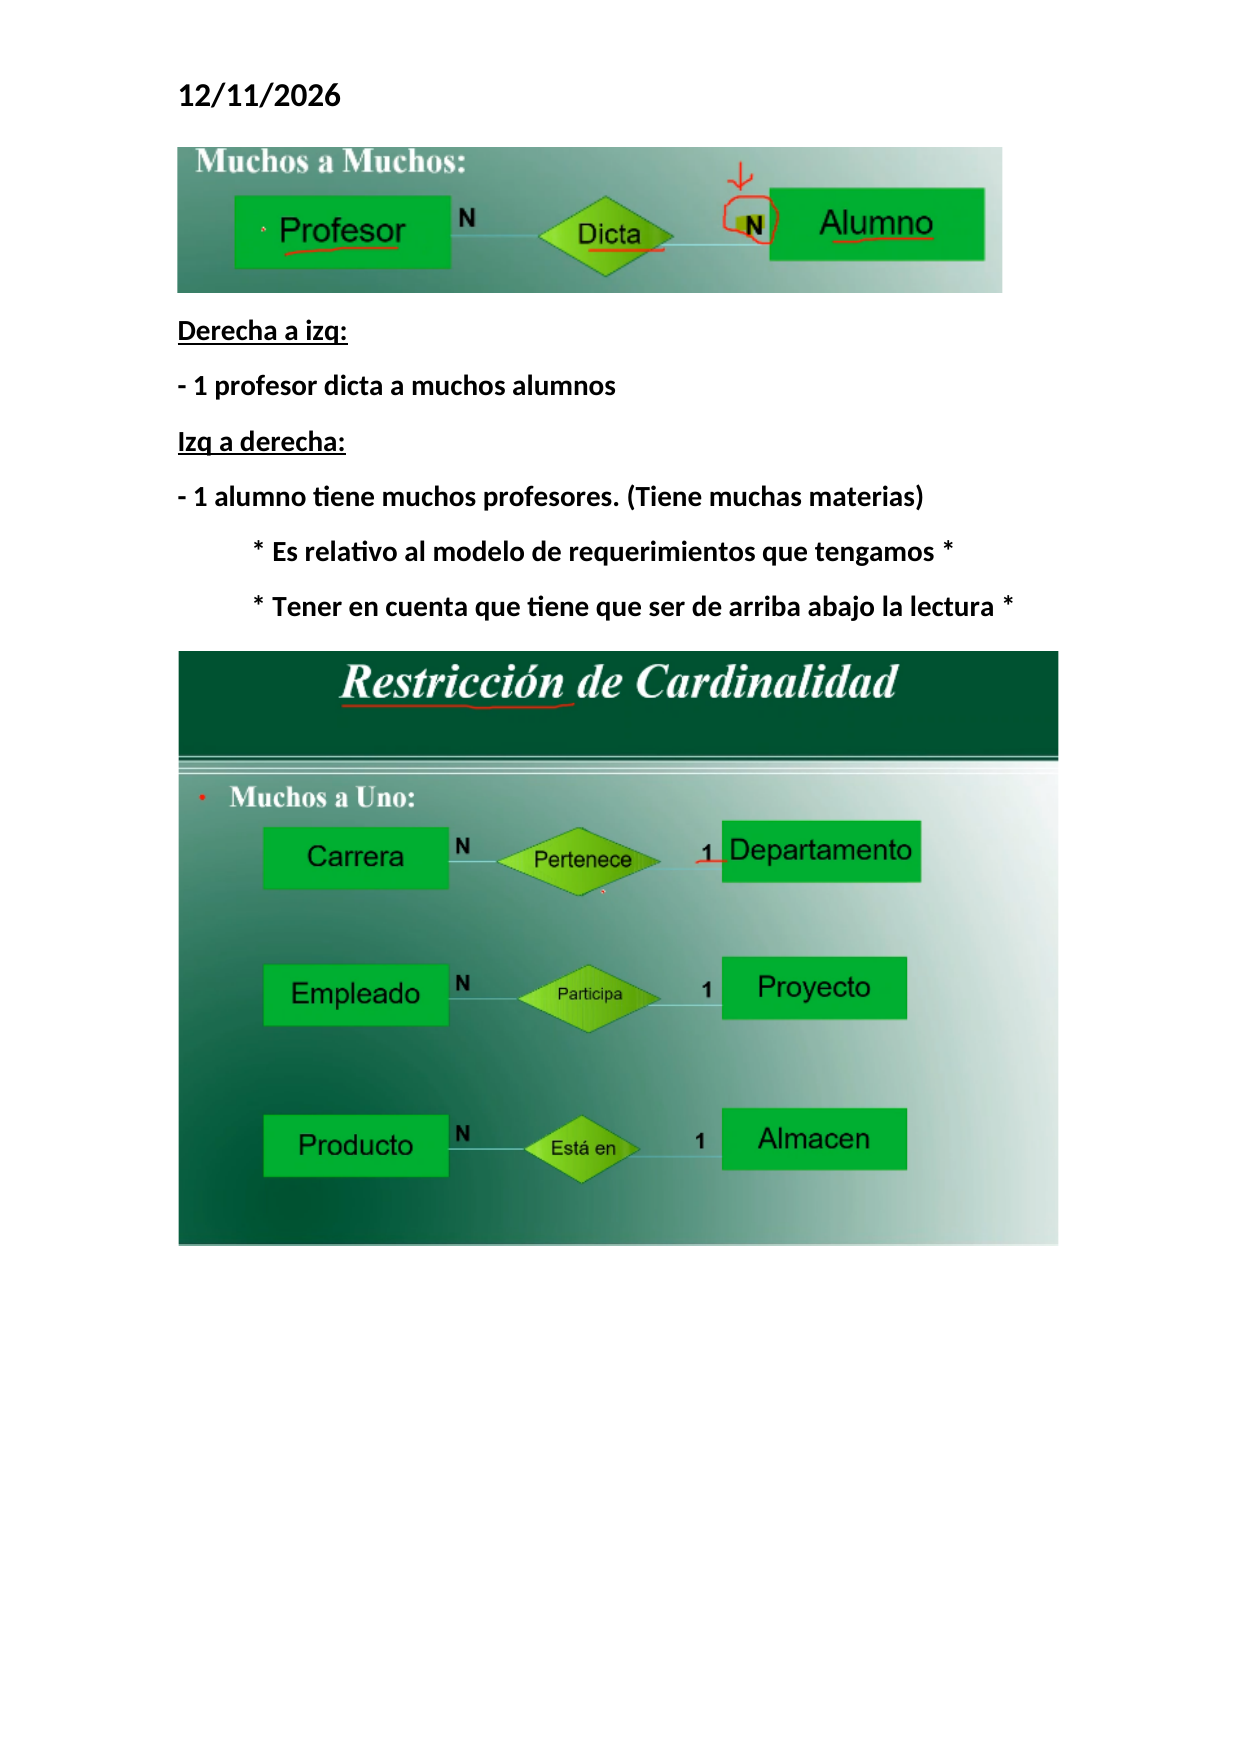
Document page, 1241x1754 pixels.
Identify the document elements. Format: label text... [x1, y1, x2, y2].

picture [177, 147, 1003, 293]
text * Es relativo al modelo de requerimientos que tengamos * [177, 533, 1063, 568]
text * Tener en cuenta que tiene que ser de arriba abajo la lectura * [177, 588, 1063, 623]
text - 1 alumno tiene muchos profesores. (Tiene muchas materias) [177, 478, 1063, 513]
text Izq a derecha: [177, 423, 1063, 458]
picture [177, 651, 1058, 1245]
text - 1 profesor dicta a muchos alumnos [177, 367, 1063, 403]
text Derecha a izq: [177, 312, 1063, 348]
